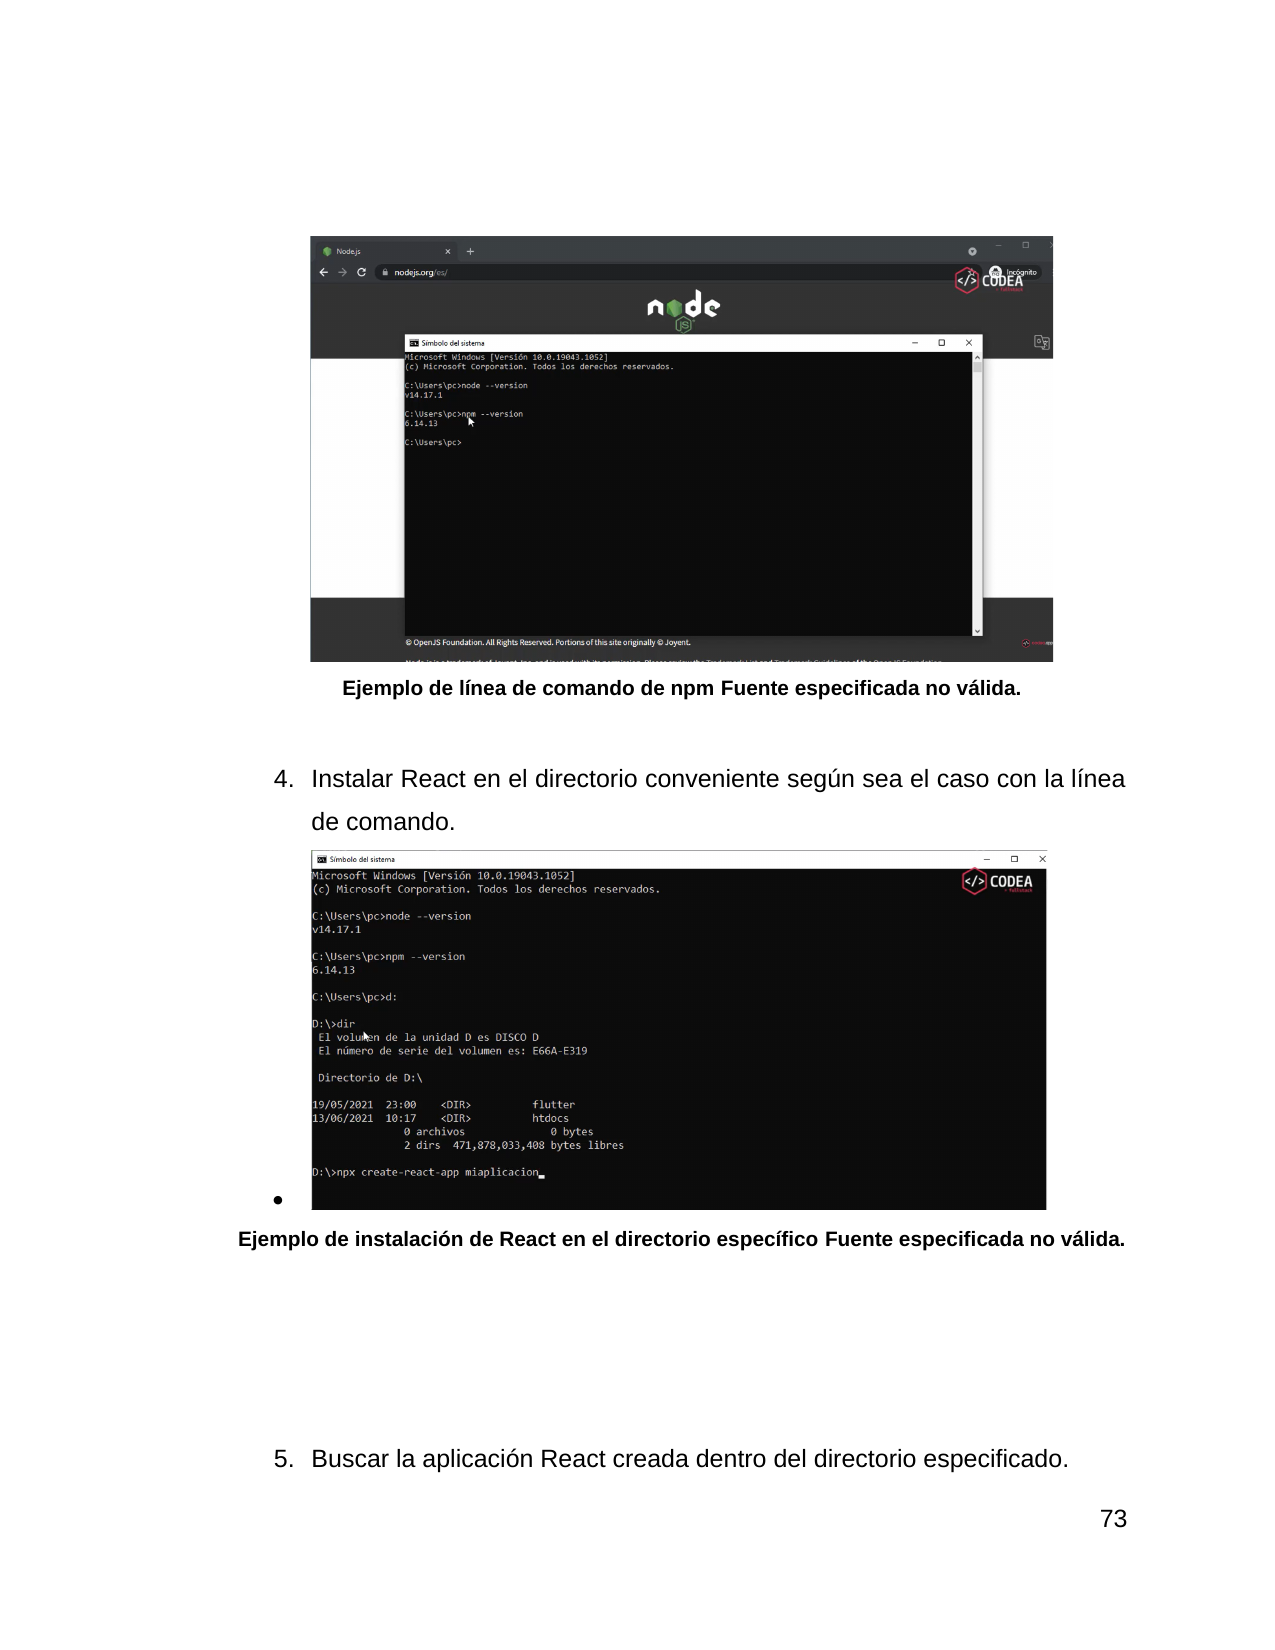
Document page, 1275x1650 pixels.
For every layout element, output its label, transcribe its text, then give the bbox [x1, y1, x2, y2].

picture [311, 850, 1048, 1210]
list Buscar la aplicación React creada dentro del directorio especificado. [274, 1444, 1127, 1472]
text Ejemplo de instalación de React en el directorio específico [236, 1226, 1127, 1250]
text Ejemplo de línea de comando de npm [236, 676, 1127, 700]
list Instalar React en el directorio conveniente según sea el caso con la línea de comando. [274, 764, 1127, 836]
picture [310, 236, 1054, 662]
